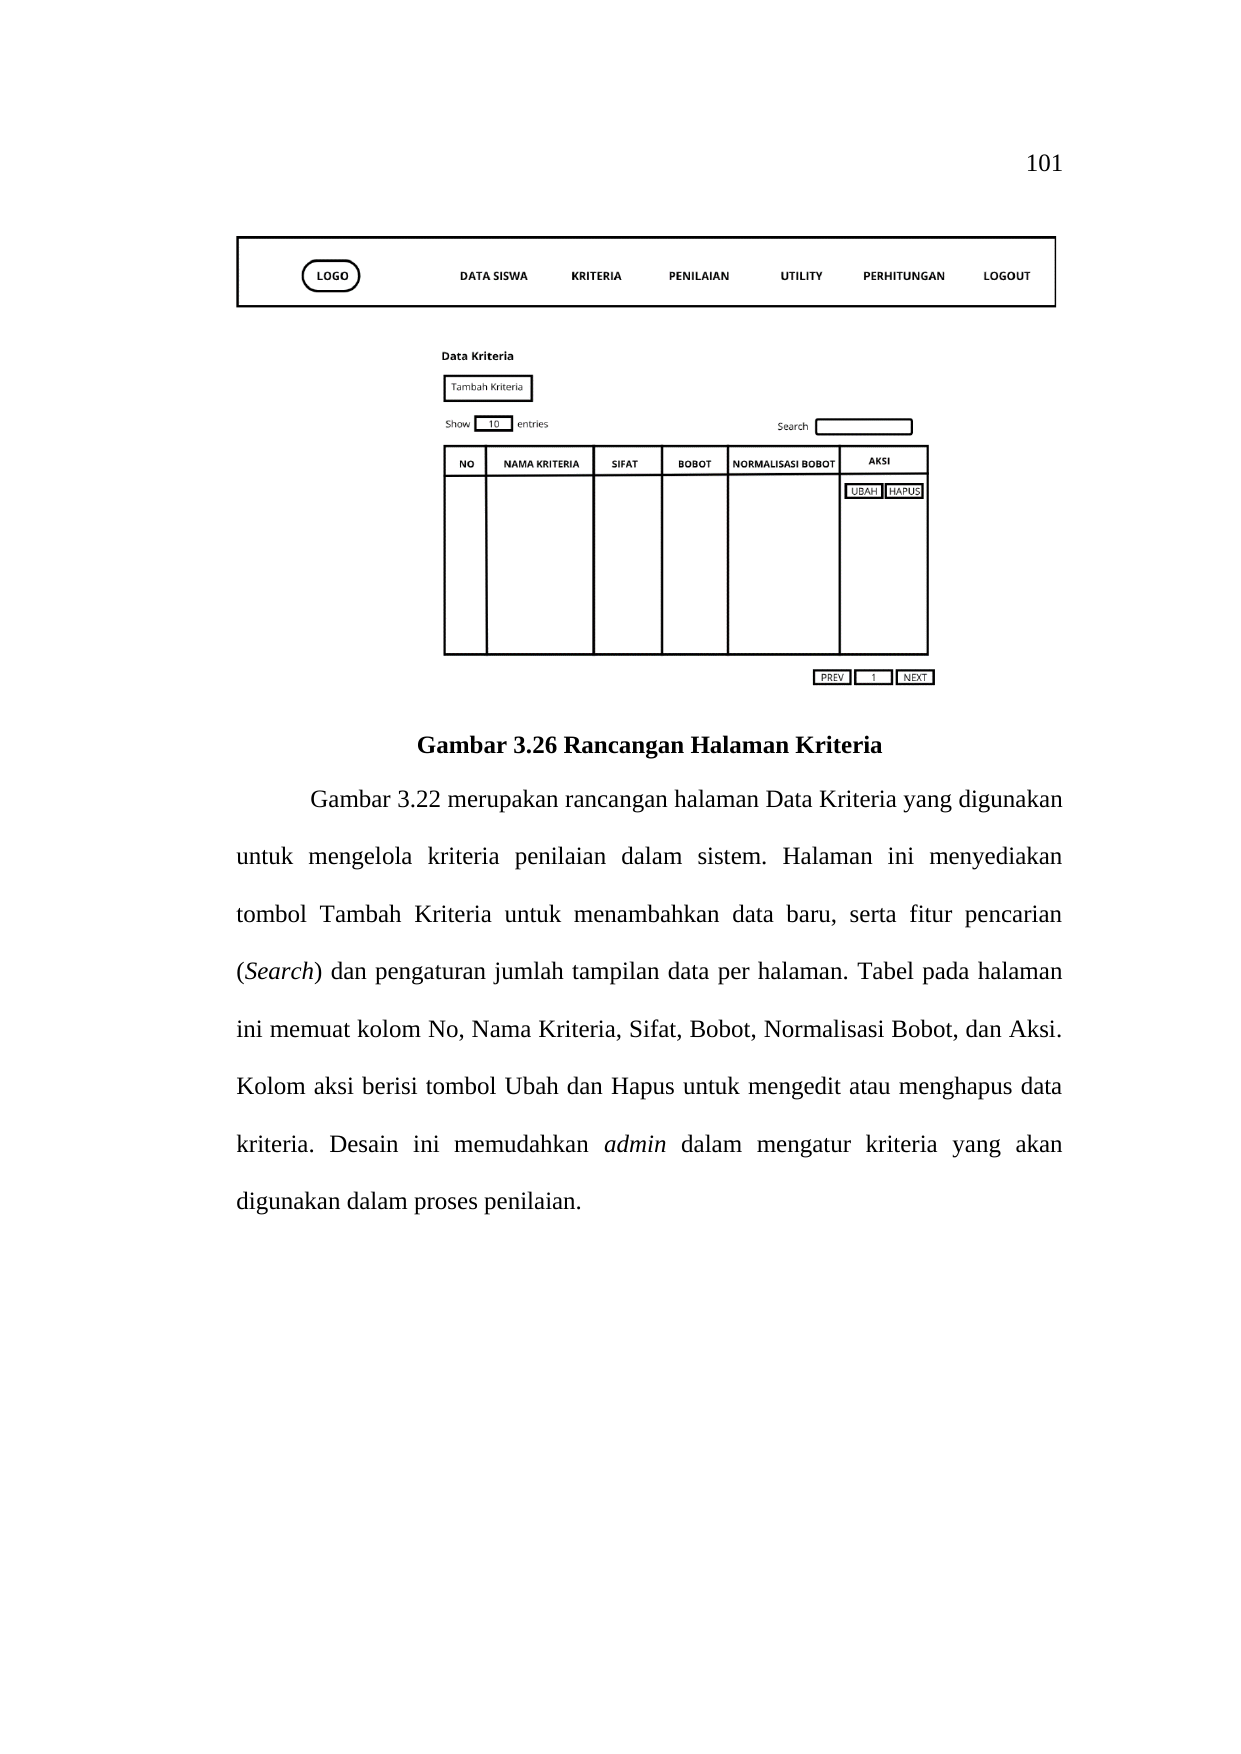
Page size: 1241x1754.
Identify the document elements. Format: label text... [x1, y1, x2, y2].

picture [236, 236, 1057, 702]
text Gambar 3.22 merupakan rancangan halaman Data Kriteria yang digunakan untuk mengelola kriteria penilaian dalam sistem. Halaman ini menyediakan tombol Tambah Kriteria untuk menambahkan data baru, serta fitur pencarian (Search) dan pengaturan jumlah tampilan data per halaman. Tabel pada halaman ini memuat kolom No, Nama Kriteria, Sifat, Bobot, Normalisasi Bobot, dan Aksi. Kolom aksi berisi tombol Ubah dan Hapus untuk mengedit atau menghapus data kriteria. Desain ini memudahkan admin dalam mengatur kriteria yang akan digunakan dalam proses penilaian. [236, 784, 1063, 1215]
